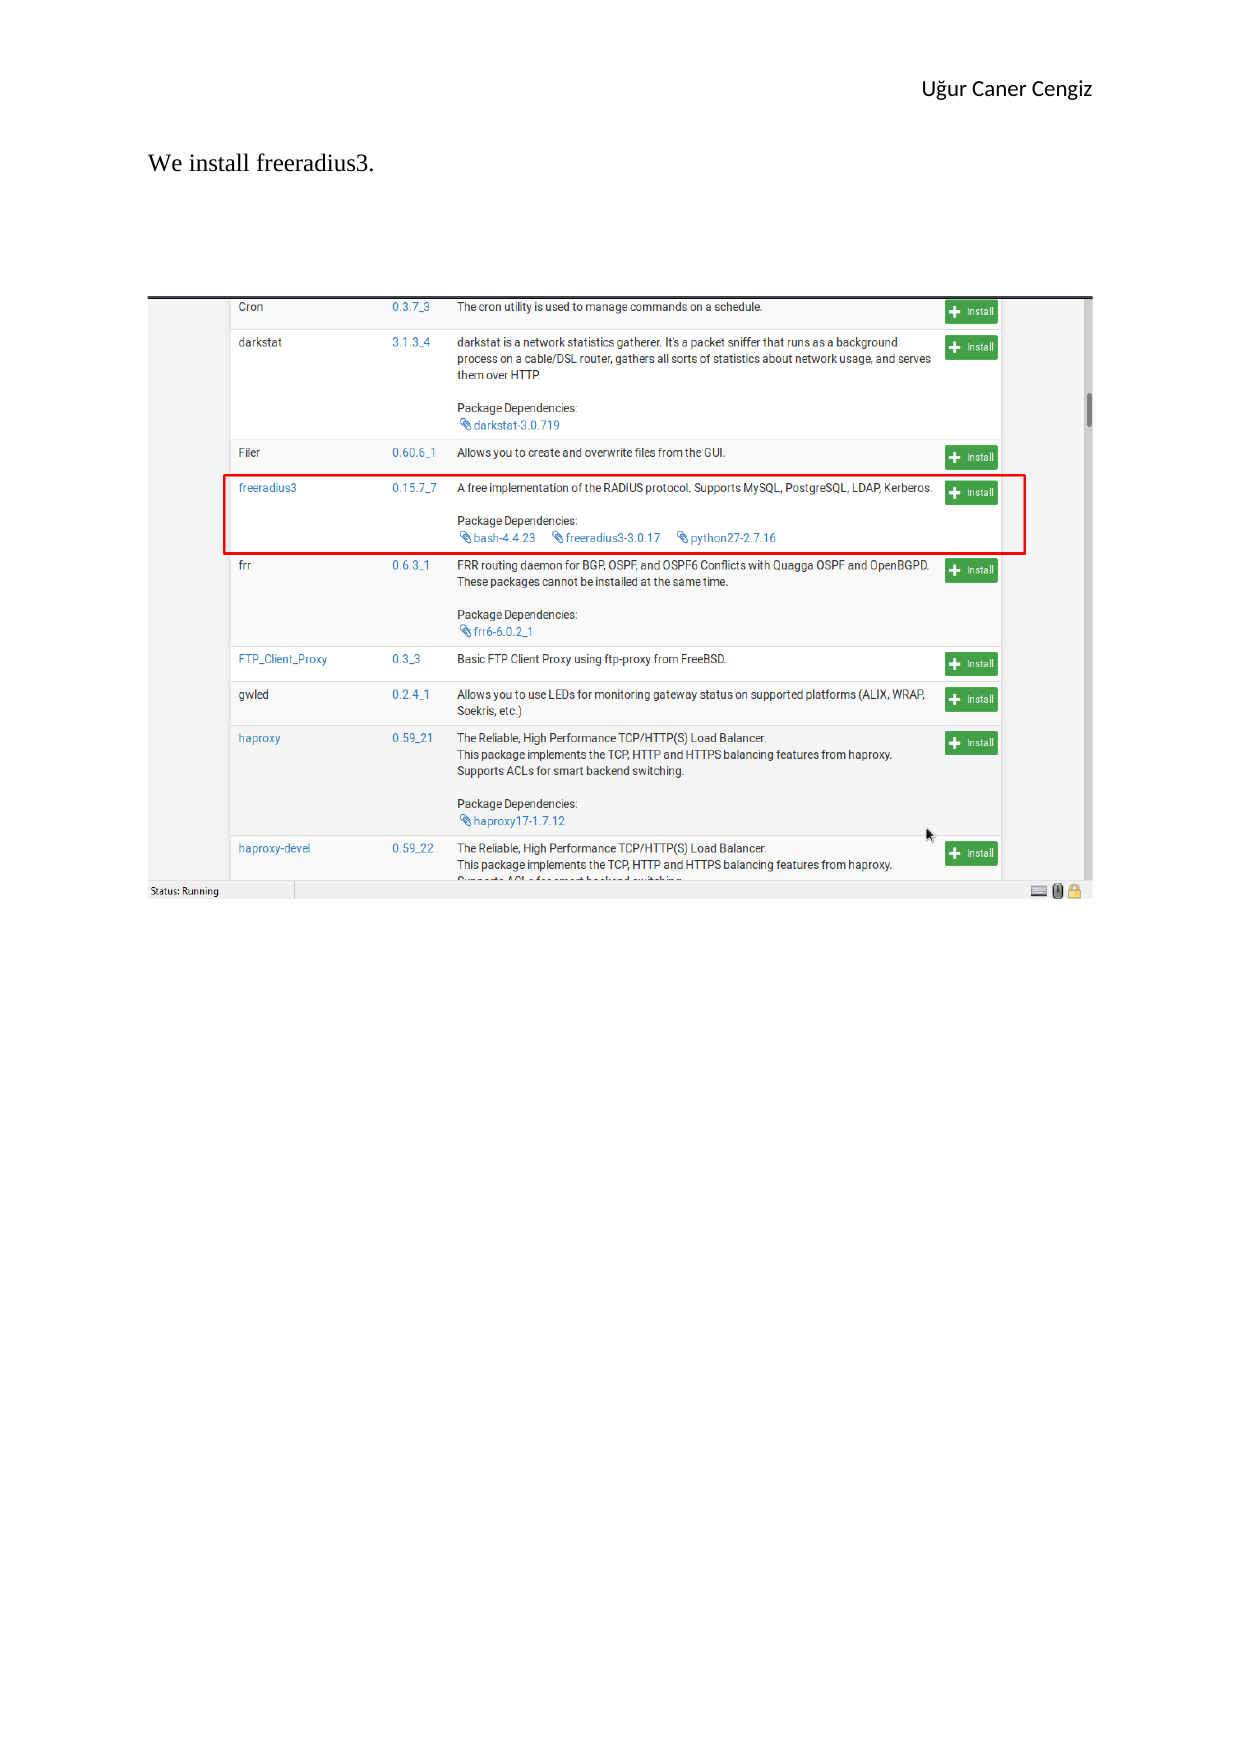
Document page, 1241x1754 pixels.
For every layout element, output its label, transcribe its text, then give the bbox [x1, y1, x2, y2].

picture [147, 296, 1093, 899]
text We install freeradius3. [148, 148, 1093, 176]
